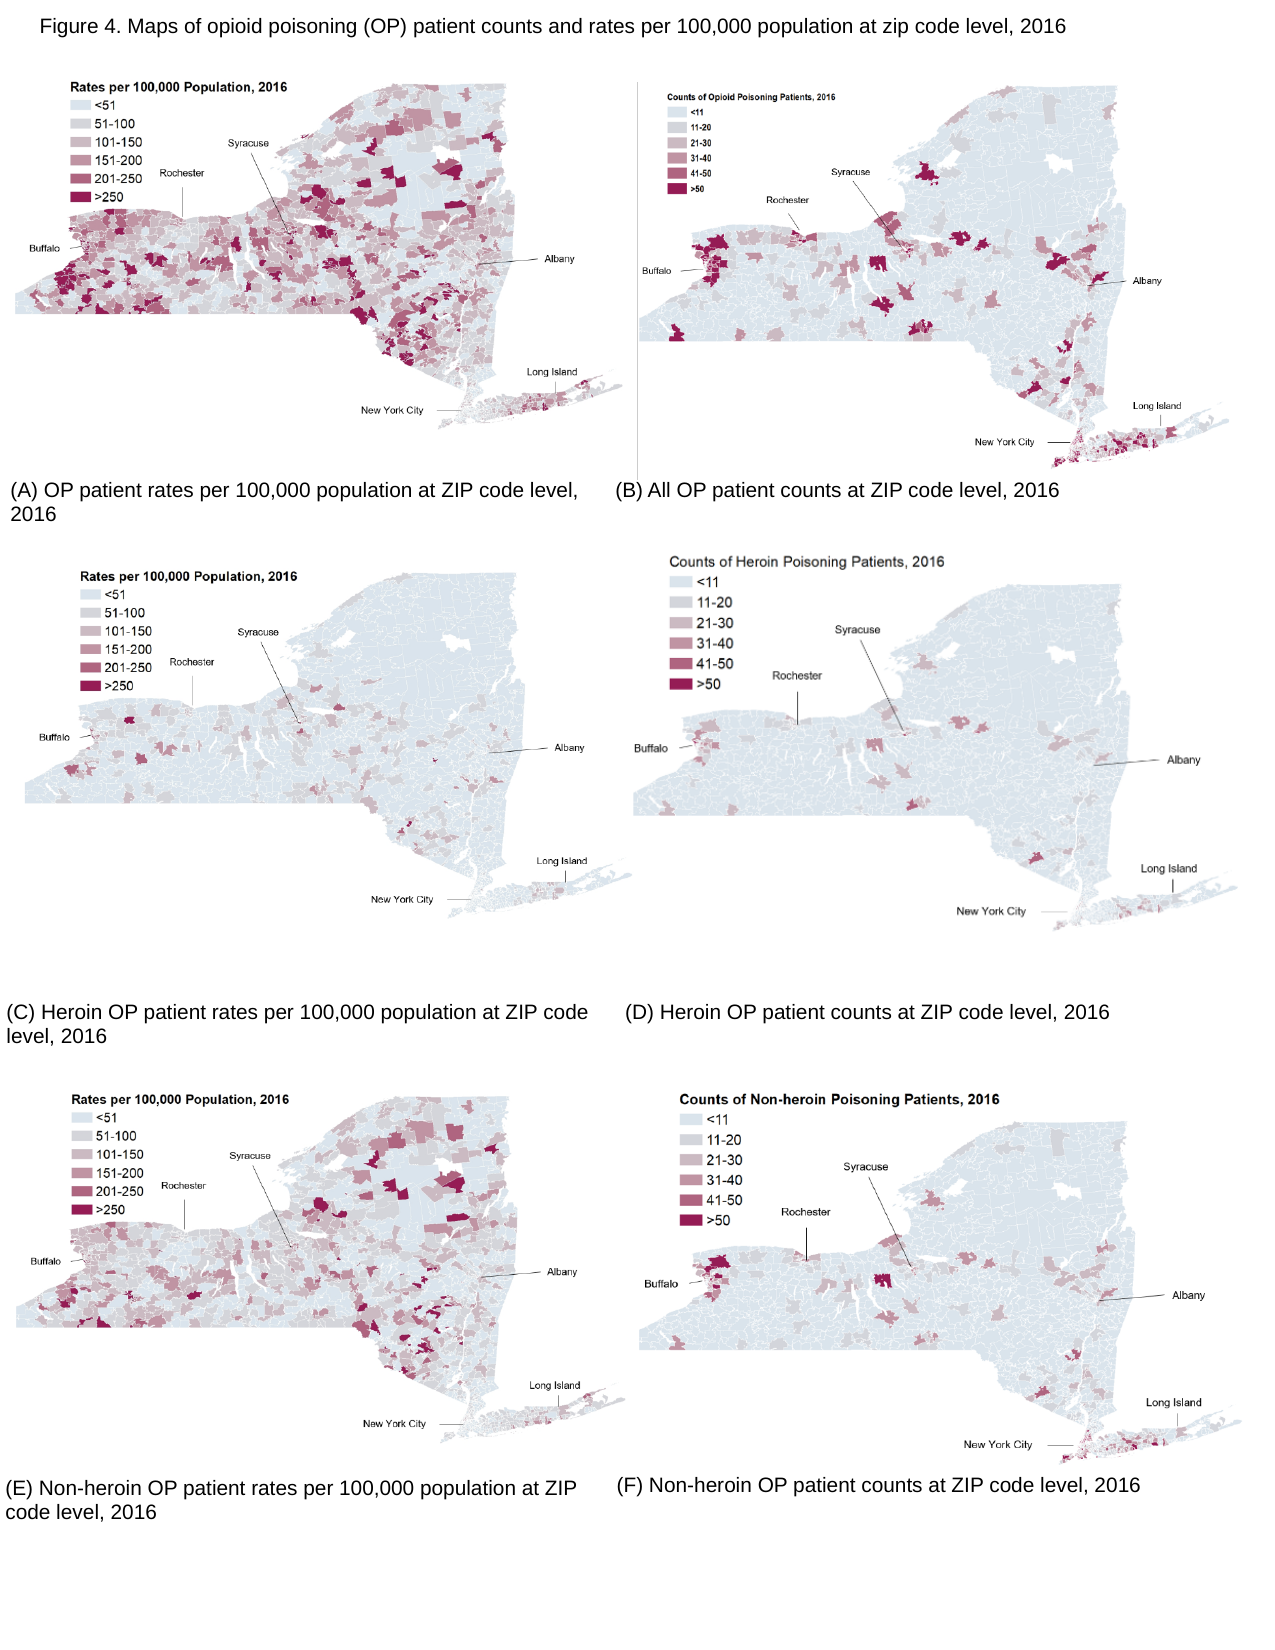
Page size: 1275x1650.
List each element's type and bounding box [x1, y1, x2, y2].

picture [21, 543, 1243, 936]
picture [10, 1087, 634, 1449]
picture [635, 82, 1230, 480]
picture [10, 79, 626, 443]
picture [635, 1089, 1246, 1476]
